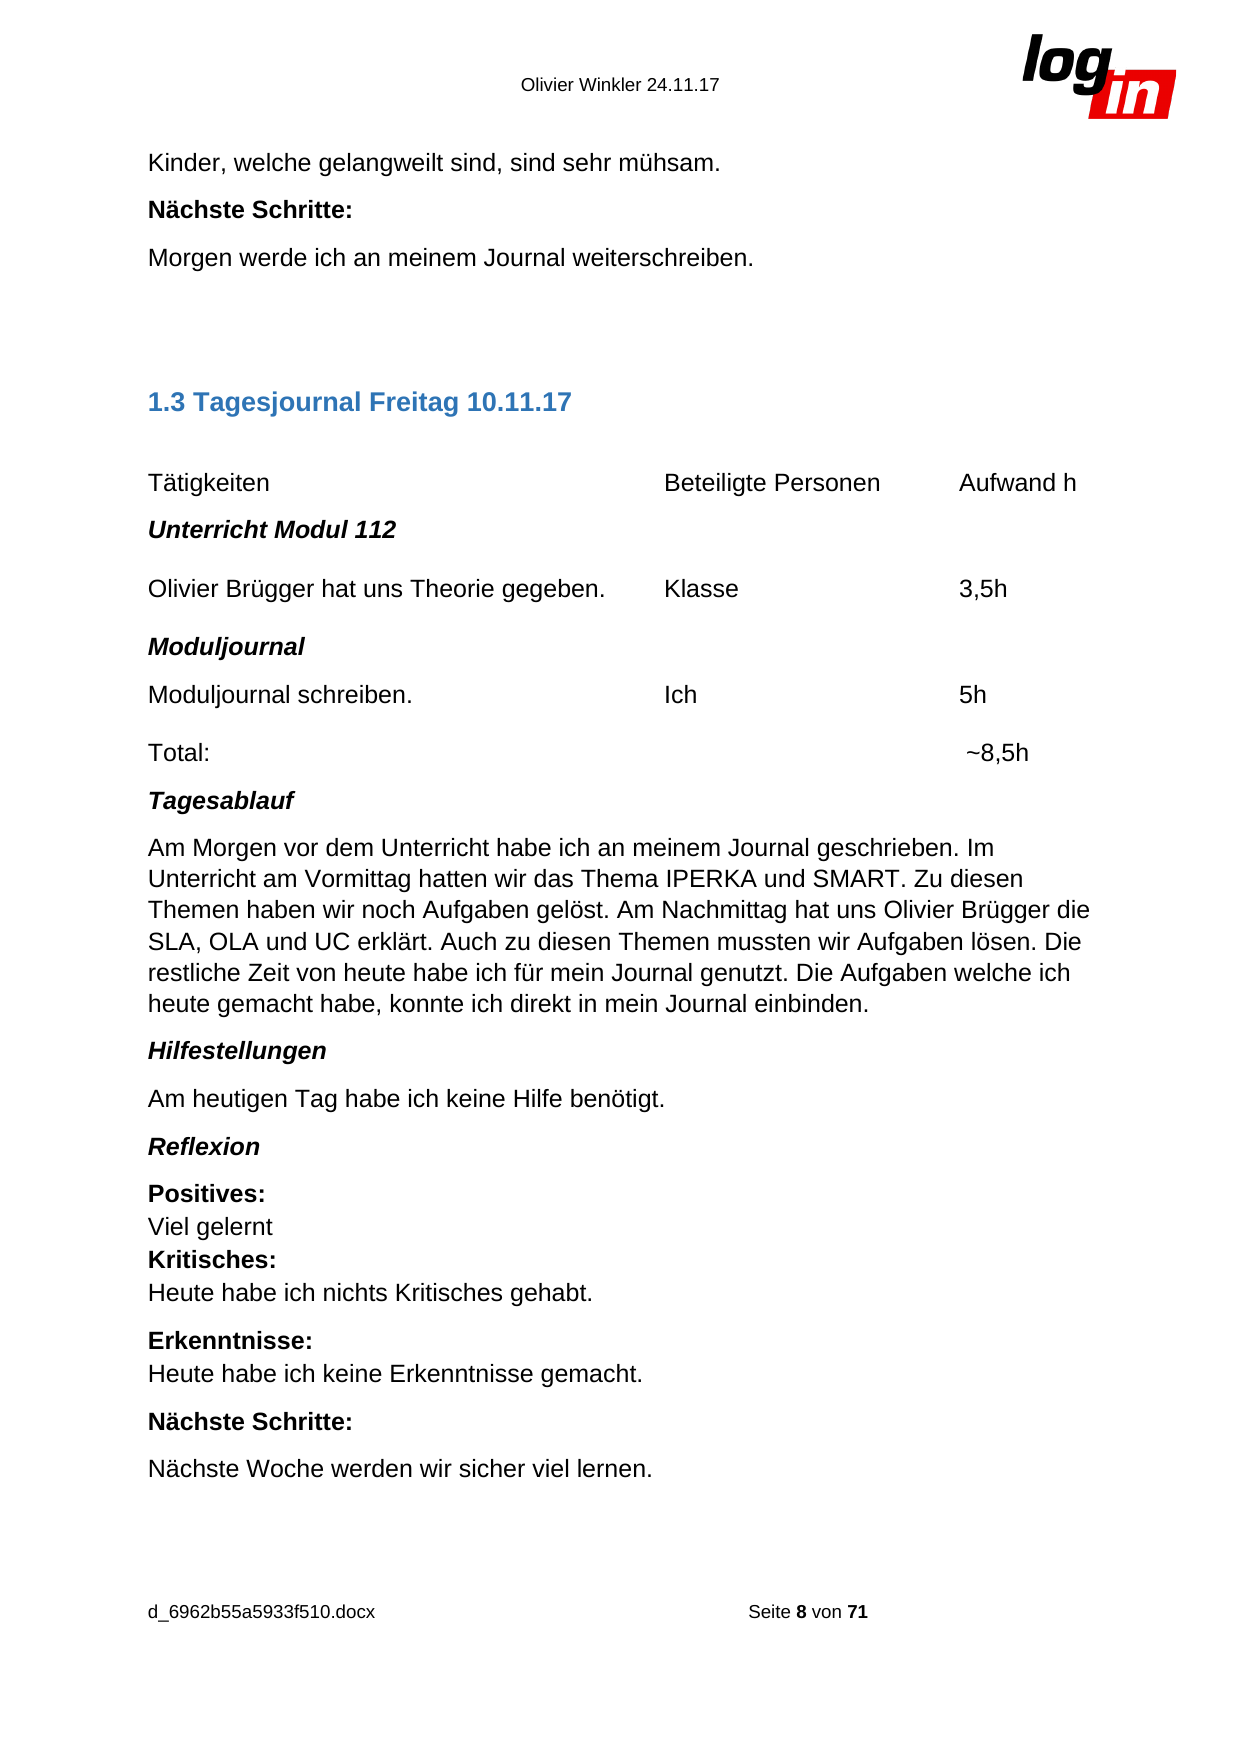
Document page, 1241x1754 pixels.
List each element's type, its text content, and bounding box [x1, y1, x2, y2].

text Total: ~8,5h [148, 738, 1093, 767]
text Am Morgen vor dem Unterricht habe ich an meinem Journal geschrieben. Im Unterricht am Vormittag hatten wir das Thema IPERKA und SMART. Zu diesen Themen haben wir noch Aufgaben gelöst. Am Nachmittag hat uns Olivier Brügger die SLA, OLA und UC erklärt. Auch zu diesen Themen mussten wir Aufgaben lösen. Die restliche Zeit von heute habe ich für mein Journal genutzt. Die Aufgaben welche ich heute gemacht habe, konnte ich direkt in mein Journal einbinden. [148, 833, 1093, 1017]
picture [1022, 34, 1177, 119]
text Positives: [148, 1179, 1093, 1208]
text Hilfestellungen [148, 1036, 1093, 1065]
text Kritisches: [148, 1245, 1093, 1274]
text Kinder, welche gelangweilt sind, sind sehr mühsam. [148, 148, 1093, 176]
text Reflexion [148, 1132, 1093, 1161]
text Heute habe ich keine Erkenntnisse gemacht. [148, 1359, 1093, 1388]
text Tagesablauf [148, 786, 1093, 814]
text Morgen werde ich an meinem Journal weiterschreiben. [148, 243, 1093, 272]
text Nächste Woche werden wir sicher viel lernen. [148, 1454, 1093, 1483]
text Nächste Schritte: [148, 1407, 1093, 1435]
text Moduljournal [148, 632, 1093, 661]
list Moduljournal schreiben. Ich 5h [148, 680, 1093, 709]
list Olivier Brügger hat uns Theorie gegeben. Klasse 3,5h [148, 574, 1093, 603]
text Am heutigen Tag habe ich keine Hilfe benötigt. [148, 1084, 1093, 1113]
text Erkenntnisse: [148, 1326, 1093, 1355]
text Nächste Schritte: [148, 195, 1093, 224]
text Tätigkeiten Beteiligte Personen Aufwand h [148, 468, 1093, 496]
text Heute habe ich nichts Kritisches gehabt. [148, 1278, 1093, 1307]
subtitle 1.3 Tagesjournal Freitag 10.11.17 [148, 386, 1093, 417]
list Unterricht Modul 112 [148, 515, 1093, 544]
text Viel gelernt [148, 1212, 1093, 1241]
